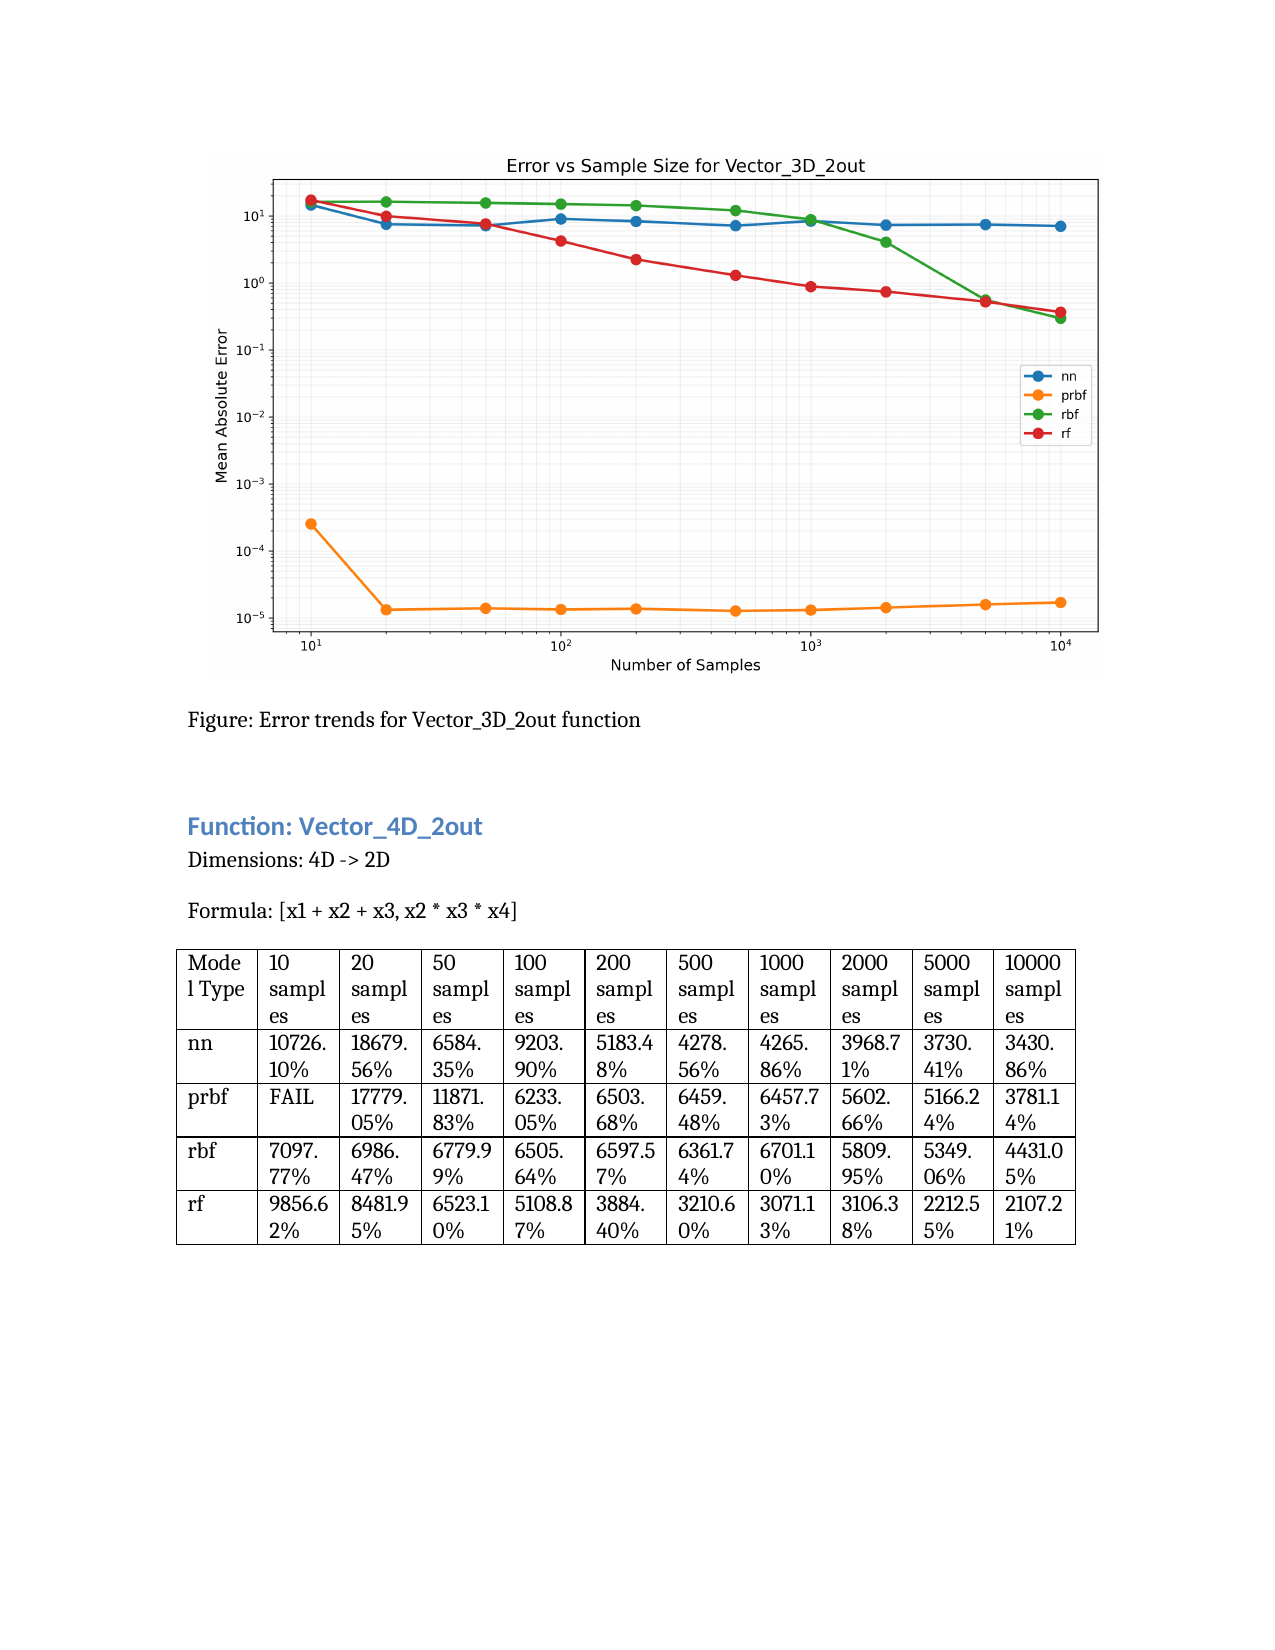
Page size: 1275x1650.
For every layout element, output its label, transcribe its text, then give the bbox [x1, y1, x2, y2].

table_cell 10726.10% [258, 1030, 339, 1083]
table_cell 5108.87% [504, 1191, 584, 1244]
table_cell 17779.05% [340, 1084, 421, 1136]
table_cell 11871.83% [422, 1084, 503, 1136]
table_cell 6505.64% [504, 1138, 584, 1190]
table_cell 6361.74% [667, 1138, 748, 1190]
table_cell 2107.21% [994, 1191, 1075, 1244]
table_cell 5166.24% [913, 1084, 993, 1136]
table_cell nn [177, 1030, 257, 1083]
table_cell 3071.13% [749, 1191, 830, 1244]
table_cell 6457.73% [749, 1084, 830, 1136]
subtitle Function: Vector_4D_2out [187, 809, 1087, 842]
table_cell 4431.05% [994, 1138, 1075, 1190]
table_cell 6597.57% [586, 1138, 666, 1190]
table_cell 5809.95% [831, 1138, 912, 1190]
table_cell 5183.48% [586, 1030, 666, 1083]
table_cell 6523.10% [422, 1191, 503, 1244]
table_cell 6779.99% [422, 1138, 503, 1190]
table_cell 9856.62% [258, 1191, 339, 1244]
table_cell 6459.48% [667, 1084, 748, 1136]
table_cell 8481.95% [340, 1191, 421, 1244]
table_cell 3781.14% [994, 1084, 1075, 1136]
table_cell 4278.56% [667, 1030, 748, 1083]
picture [206, 150, 1107, 682]
table_cell 3884.40% [586, 1191, 666, 1244]
table_header 500 samples [667, 950, 748, 1029]
table_header 5000 samples [913, 950, 993, 1029]
table_cell 4265.86% [749, 1030, 830, 1083]
table_cell 3730.41% [913, 1030, 993, 1083]
table_cell FAIL [258, 1084, 339, 1136]
table_cell 6503.68% [586, 1084, 666, 1136]
table_cell rf [177, 1191, 257, 1244]
table_cell 5602.66% [831, 1084, 912, 1136]
table_header 200 samples [586, 950, 666, 1029]
table_cell 3968.71% [831, 1030, 912, 1083]
table_cell 3106.38% [831, 1191, 912, 1244]
table_cell prbf [177, 1084, 257, 1136]
table_cell 18679.56% [340, 1030, 421, 1083]
table_cell 3210.60% [667, 1191, 748, 1244]
table_header Model Type [177, 950, 257, 1029]
table_cell 3430.86% [994, 1030, 1075, 1083]
table_header 2000 samples [831, 950, 912, 1029]
table_cell 6986.47% [340, 1138, 421, 1190]
text Dimensions: 4D -> 2D [187, 847, 1087, 873]
text Figure: Error trends for Vector_3D_2out function [187, 707, 1087, 733]
table_header 100 samples [504, 950, 584, 1029]
table_header 50 samples [422, 950, 503, 1029]
table_cell 9203.90% [504, 1030, 584, 1083]
text Formula: [x1 + x2 + x3, x2 * x3 * x4] [187, 898, 1087, 924]
table_header 1000 samples [749, 950, 830, 1029]
table_cell 2212.55% [913, 1191, 993, 1244]
table_cell 5349.06% [913, 1138, 993, 1190]
table_cell 7097.77% [258, 1138, 339, 1190]
table_header 10000 samples [994, 950, 1075, 1029]
table_header 10 samples [258, 950, 339, 1029]
table_cell 6233.05% [504, 1084, 584, 1136]
table_header 20 samples [340, 950, 421, 1029]
table_cell rbf [177, 1138, 257, 1190]
table_cell 6584.35% [422, 1030, 503, 1083]
table_cell 6701.10% [749, 1138, 830, 1190]
